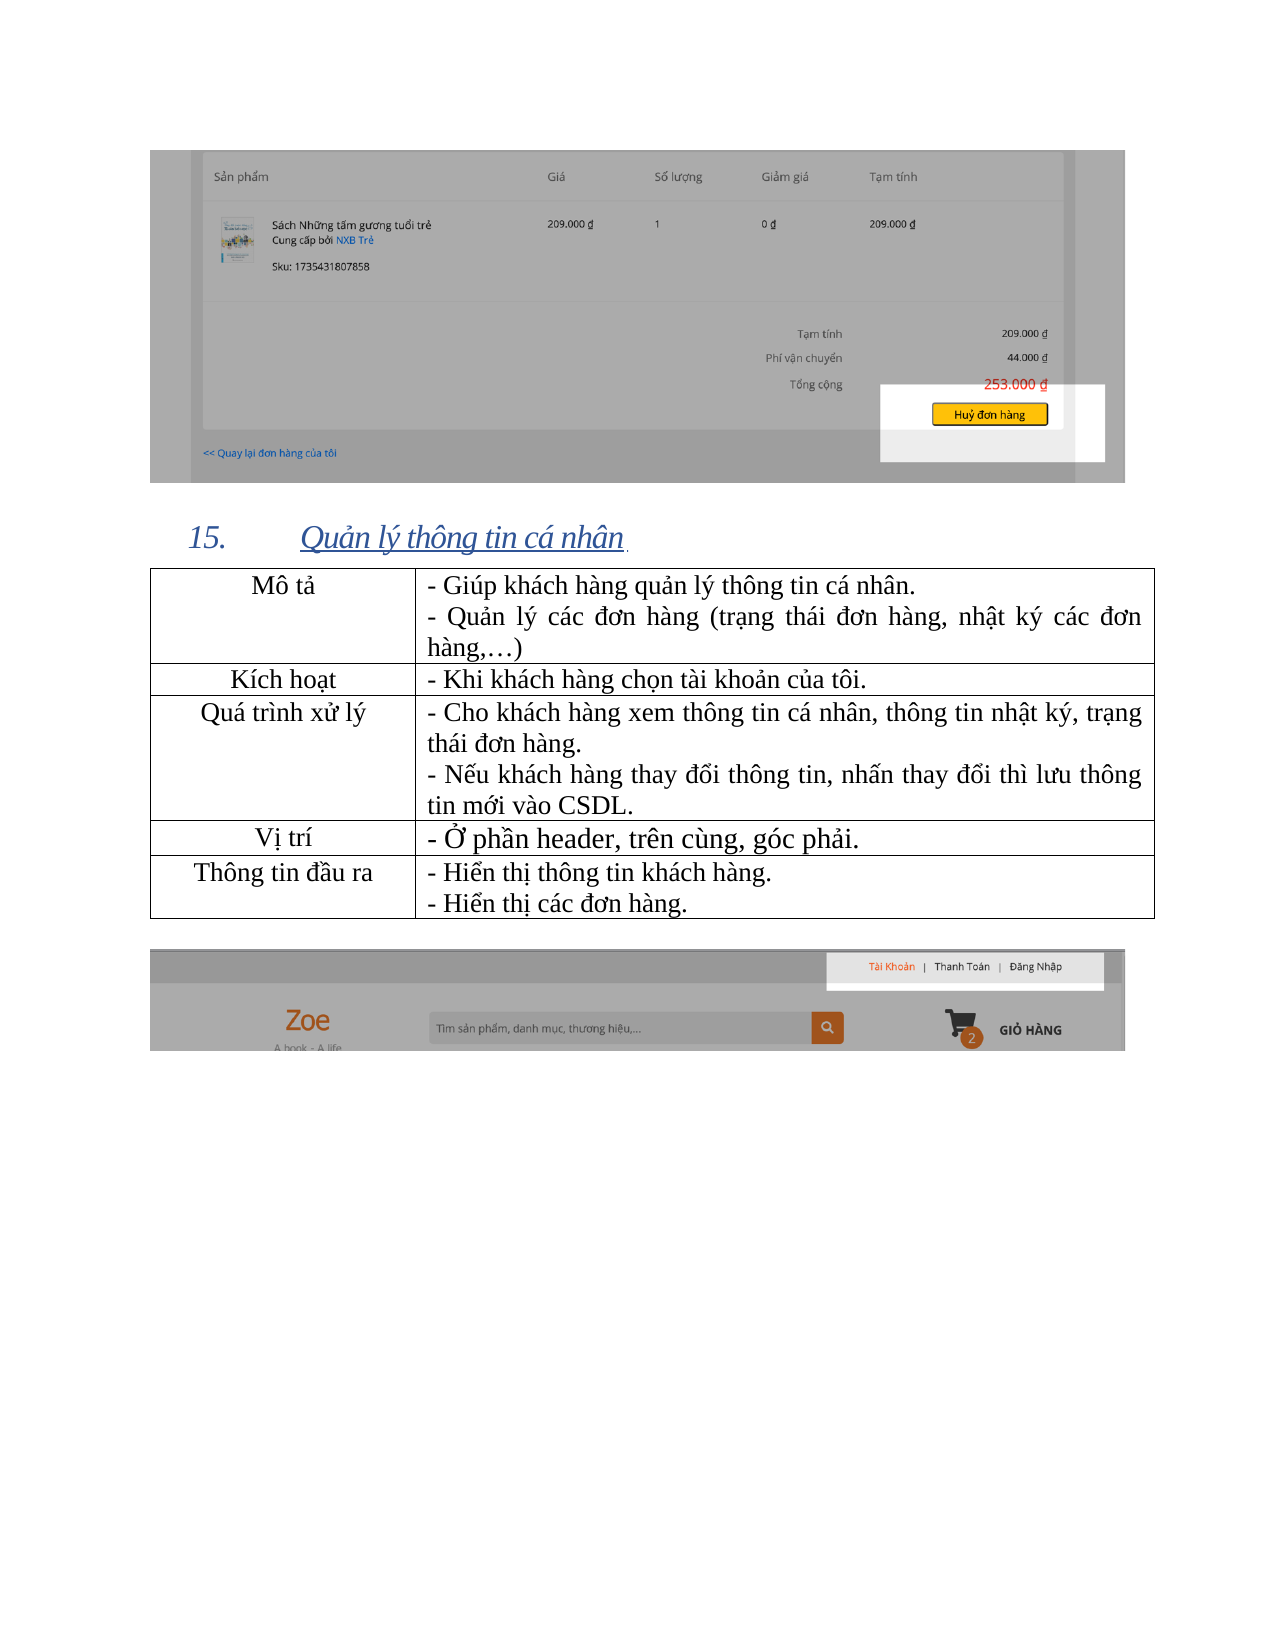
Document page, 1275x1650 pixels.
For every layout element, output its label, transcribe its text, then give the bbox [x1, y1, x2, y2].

table_cell Kích hoạt [151, 664, 415, 695]
table_header Mô tả [151, 569, 415, 662]
table_cell Vị trí [151, 821, 415, 855]
picture [150, 150, 1125, 483]
subtitle Quản lý thông tin cá nhân [187, 517, 1125, 556]
table_header - Giúp khách hàng quản lý thông tin cá nhân. - Quản lý các đơn hàng (trạng thái đơn hàng, nhật ký các đơn hàng,…) [416, 569, 1154, 662]
table_cell - Khi khách hàng chọn tài khoản của tôi. [416, 664, 1154, 695]
table_cell Quá trình xử lý [151, 696, 415, 820]
table_cell Thông tin đầu ra [151, 856, 415, 918]
picture [150, 949, 1125, 1051]
table_cell - Cho khách hàng xem thông tin cá nhân, thông tin nhật ký, trạng thái đơn hàng. - Nếu khách hàng thay đổi thông tin, nhấn thay đổi thì lưu thông tin mới vào CSDL. [416, 696, 1154, 820]
table_cell - Ở phần header, trên cùng, góc phải. [416, 821, 1154, 855]
table_cell - Hiển thị thông tin khách hàng. - Hiển thị các đơn hàng. [416, 856, 1154, 918]
